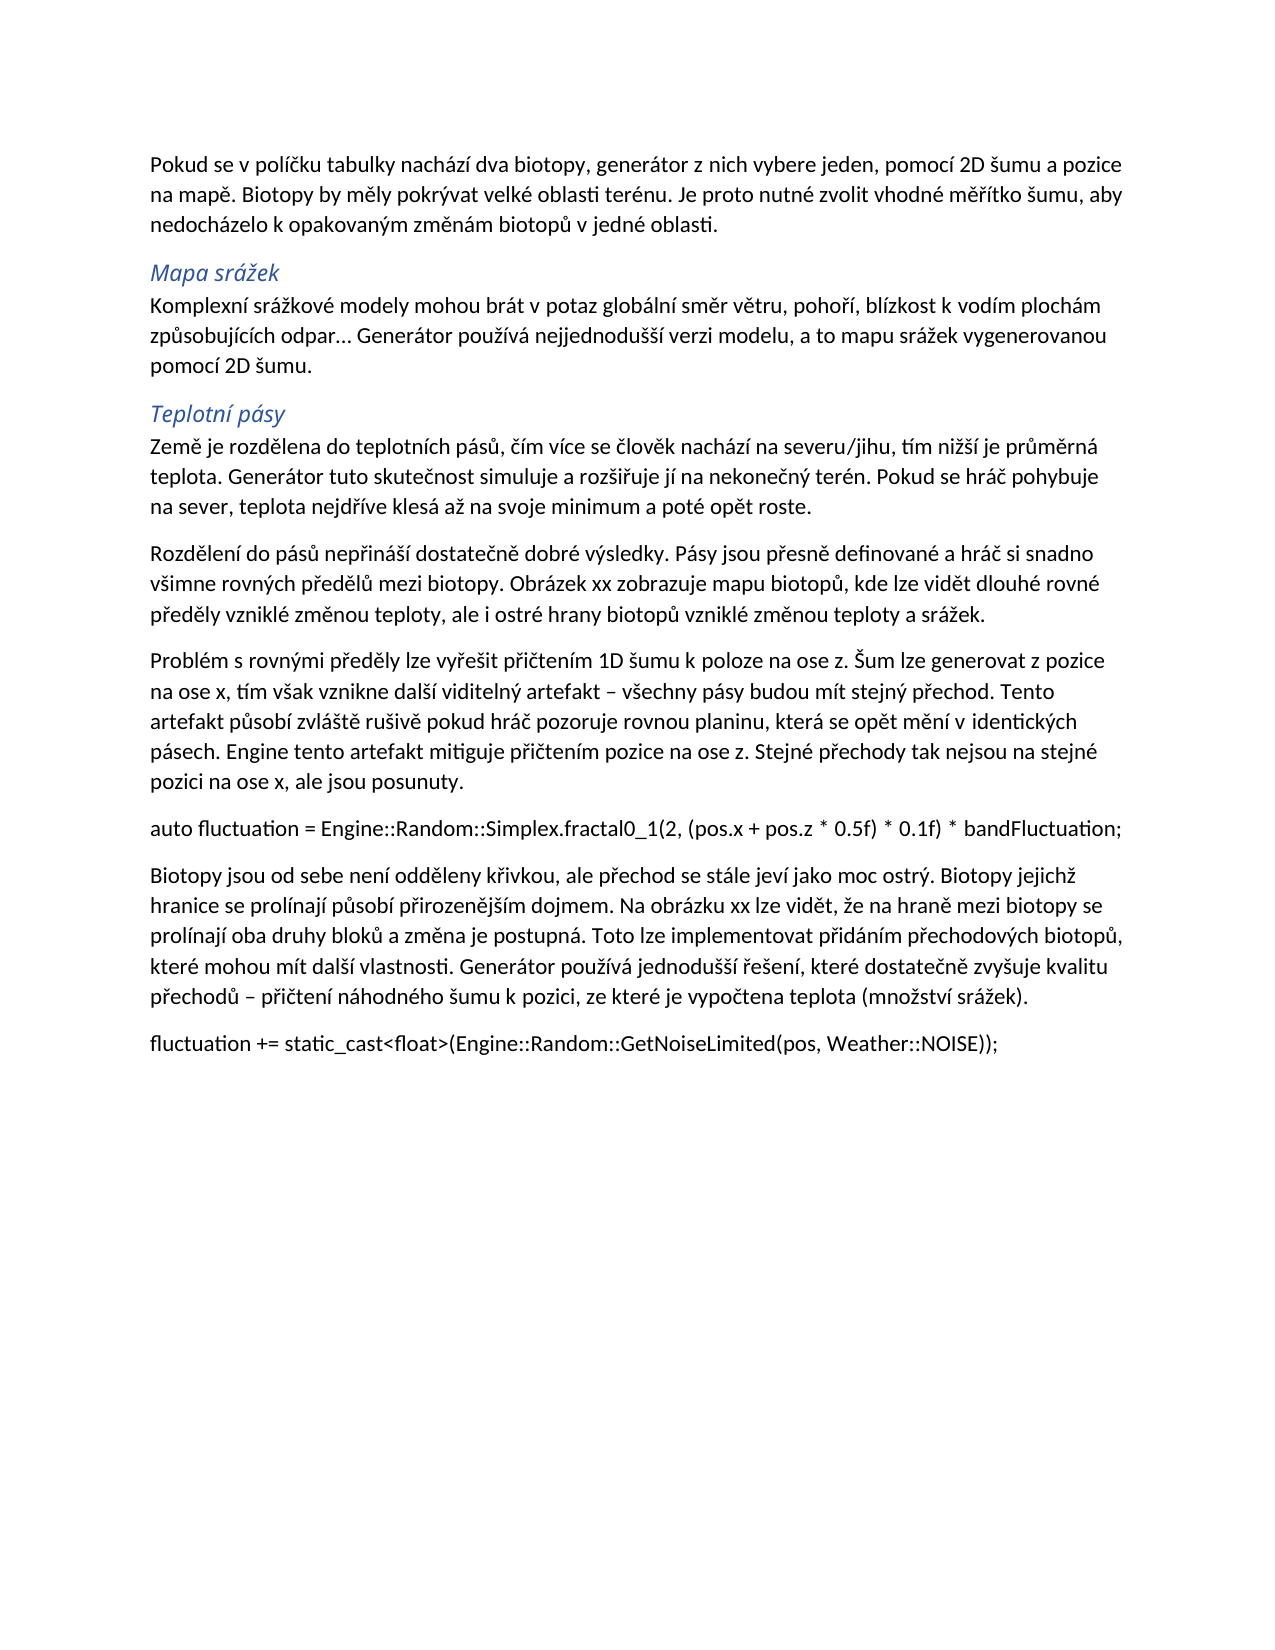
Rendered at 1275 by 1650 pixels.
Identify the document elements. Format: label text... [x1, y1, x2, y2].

text Země je rozdělena do teplotních pásů, čím více se člověk nachází na severu/jihu, tím nižší je průměrná teplota. Generátor tuto skutečnost simuluje a rozšiřuje jí na nekonečný terén. Pokud se hráč pohybuje na sever, teplota nejdříve klesá až na svoje minimum a poté opět roste. [150, 432, 1125, 521]
text Rozdělení do pásů nepřináší dostatečně dobré výsledky. Pásy jsou přesně definované a hráč si snadno všimne rovných předělů mezi biotopy. Obrázek xx zobrazuje mapu biotopů, kde lze vidět dlouhé rovné předěly vzniklé změnou teploty, ale i ostré hrany biotopů vzniklé změnou teploty a srážek. [150, 539, 1125, 628]
text Pokud se v políčku tabulky nachází dva biotopy, generátor z nich vybere jeden, pomocí 2D šumu a pozice na mapě. Biotopy by měly pokrývat velké oblasti terénu. Je proto nutné zvolit vhodné měřítko šumu, aby nedocházelo k opakovaným změnám biotopů v jedné oblasti. [150, 150, 1125, 238]
text Komplexní srážkové modely mohou brát v potaz globální směr větru, pohoří, blízkost k vodím plochám způsobujících odpar… Generátor používá nejjednodušší verzi modelu, a to mapu srážek vygenerovanou pomocí 2D šumu. [150, 291, 1125, 379]
subtitle Mapa srážek [150, 257, 1125, 288]
subtitle Teplotní pásy [150, 398, 1125, 429]
text fluctuation += static_cast<float>(Engine::Random::GetNoiseLimited(pos, Weather::NOISE)); [150, 1029, 1125, 1057]
text Problém s rovnými předěly lze vyřešit přičtením 1D šumu k poloze na ose z. Šum lze generovat z pozice na ose x, tím však vznikne další viditelný artefakt – všechny pásy budou mít stejný přechod. Tento artefakt působí zvláště rušivě pokud hráč pozoruje rovnou planinu, která se opět mění v identických pásech. Engine tento artefakt mitiguje přičtením pozice na ose z. Stejné přechody tak nejsou na stejné pozici na ose x, ale jsou posunuty. [150, 647, 1125, 796]
text Biotopy jsou od sebe není odděleny křivkou, ale přechod se stále jeví jako moc ostrý. Biotopy jejichž hranice se prolínají působí přirozenějším dojmem. Na obrázku xx lze vidět, že na hraně mezi biotopy se prolínají oba druhy bloků a změna je postupná. Toto lze implementovat přidáním přechodových biotopů, které mohou mít další vlastnosti. Generátor používá jednodušší řešení, které dostatečně zvyšuje kvalitu přechodů – přičtení náhodného šumu k pozici, ze které je vypočtena teplota (množství srážek). [150, 861, 1125, 1010]
text auto fluctuation = Engine::Random::Simplex.fractal0_1(2, (pos.x + pos.z * 0.5f) * 0.1f) * bandFluctuation; [150, 814, 1125, 842]
